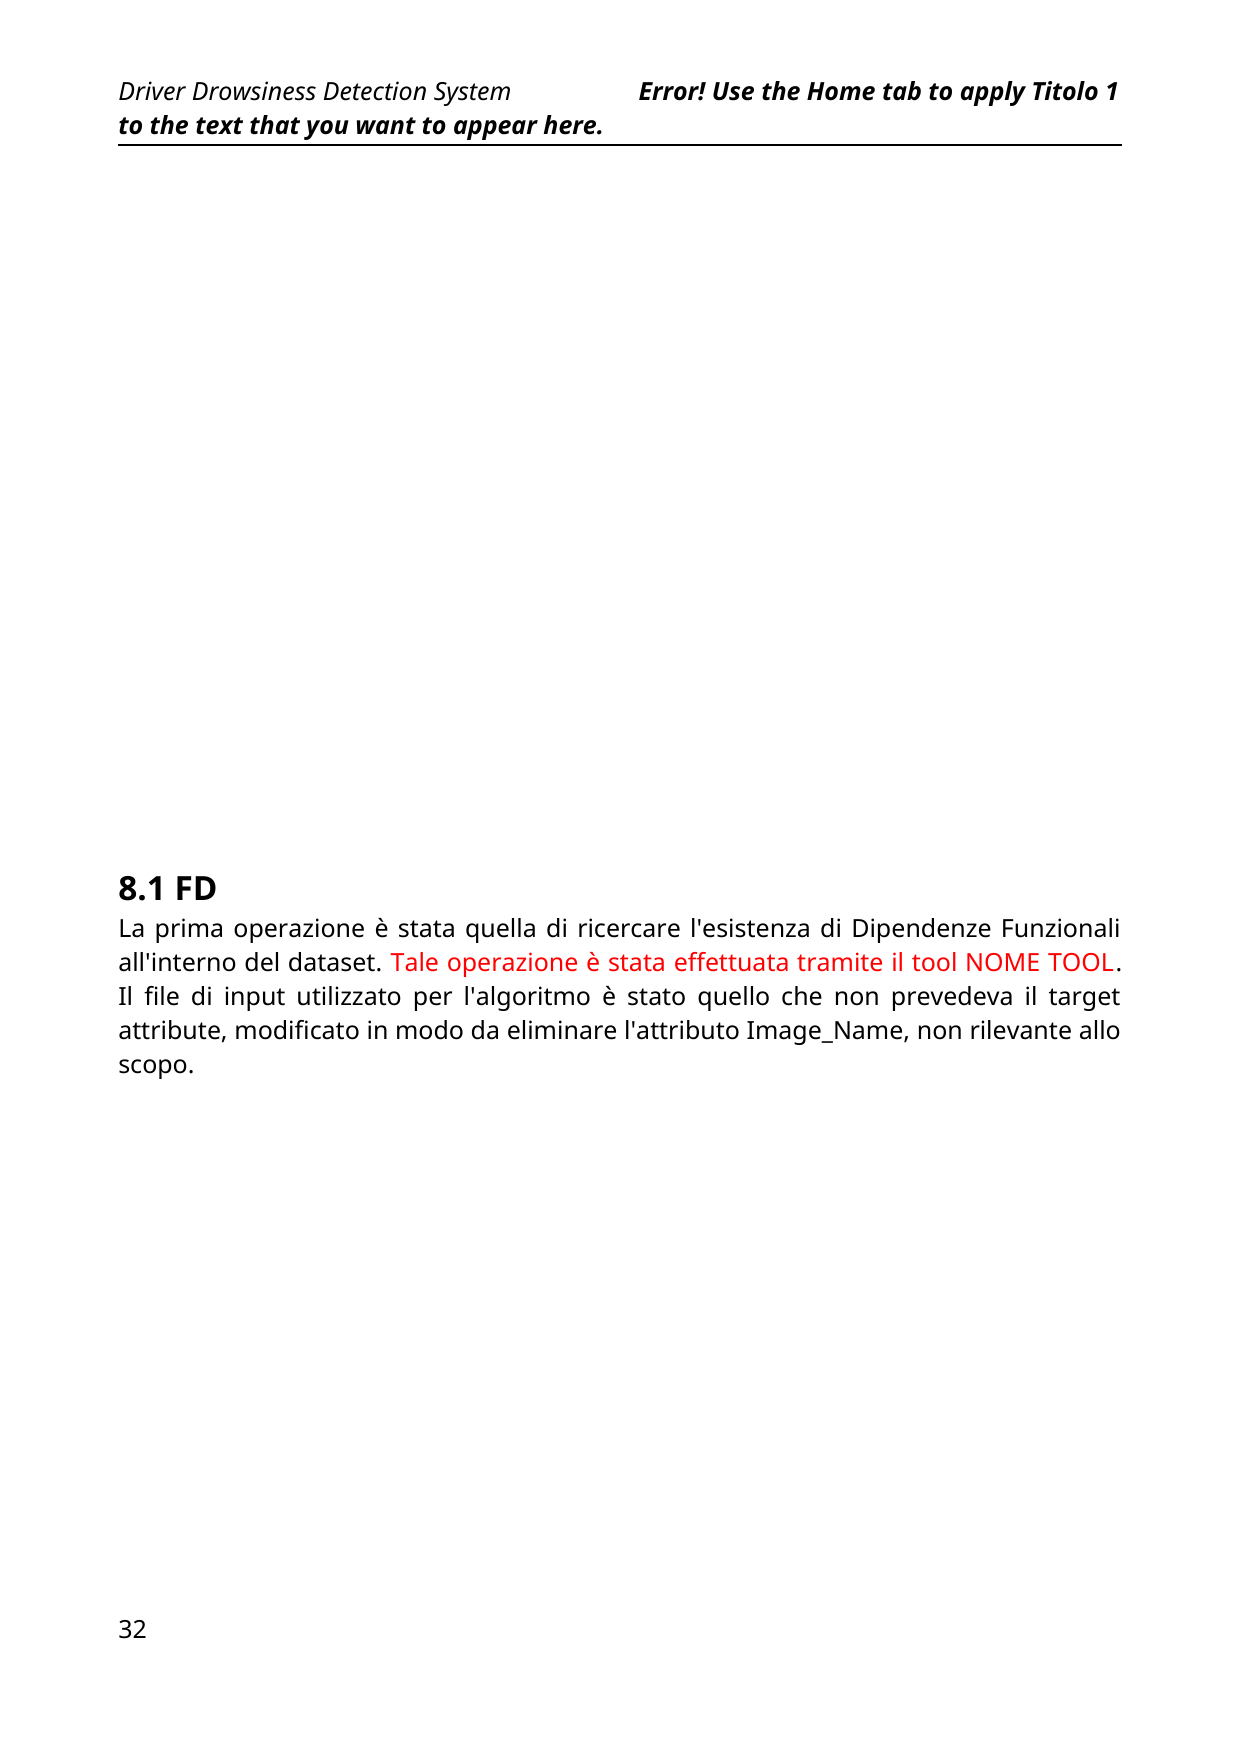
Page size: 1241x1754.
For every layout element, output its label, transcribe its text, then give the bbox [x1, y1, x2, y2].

text La prima operazione è stata quella di ricercare l'esistenza di Dipendenze Funzionali all'interno del dataset. Tale operazione è stata effettuata tramite il tool NOME TOOL. Il file di input utilizzato per l'algoritmo è stato quello che non prevedeva il target attribute, modificato in modo da eliminare l'attributo Image_Name, non rilevante allo scopo. [118, 910, 1122, 1081]
subtitle 8.1 FD [118, 865, 1122, 910]
